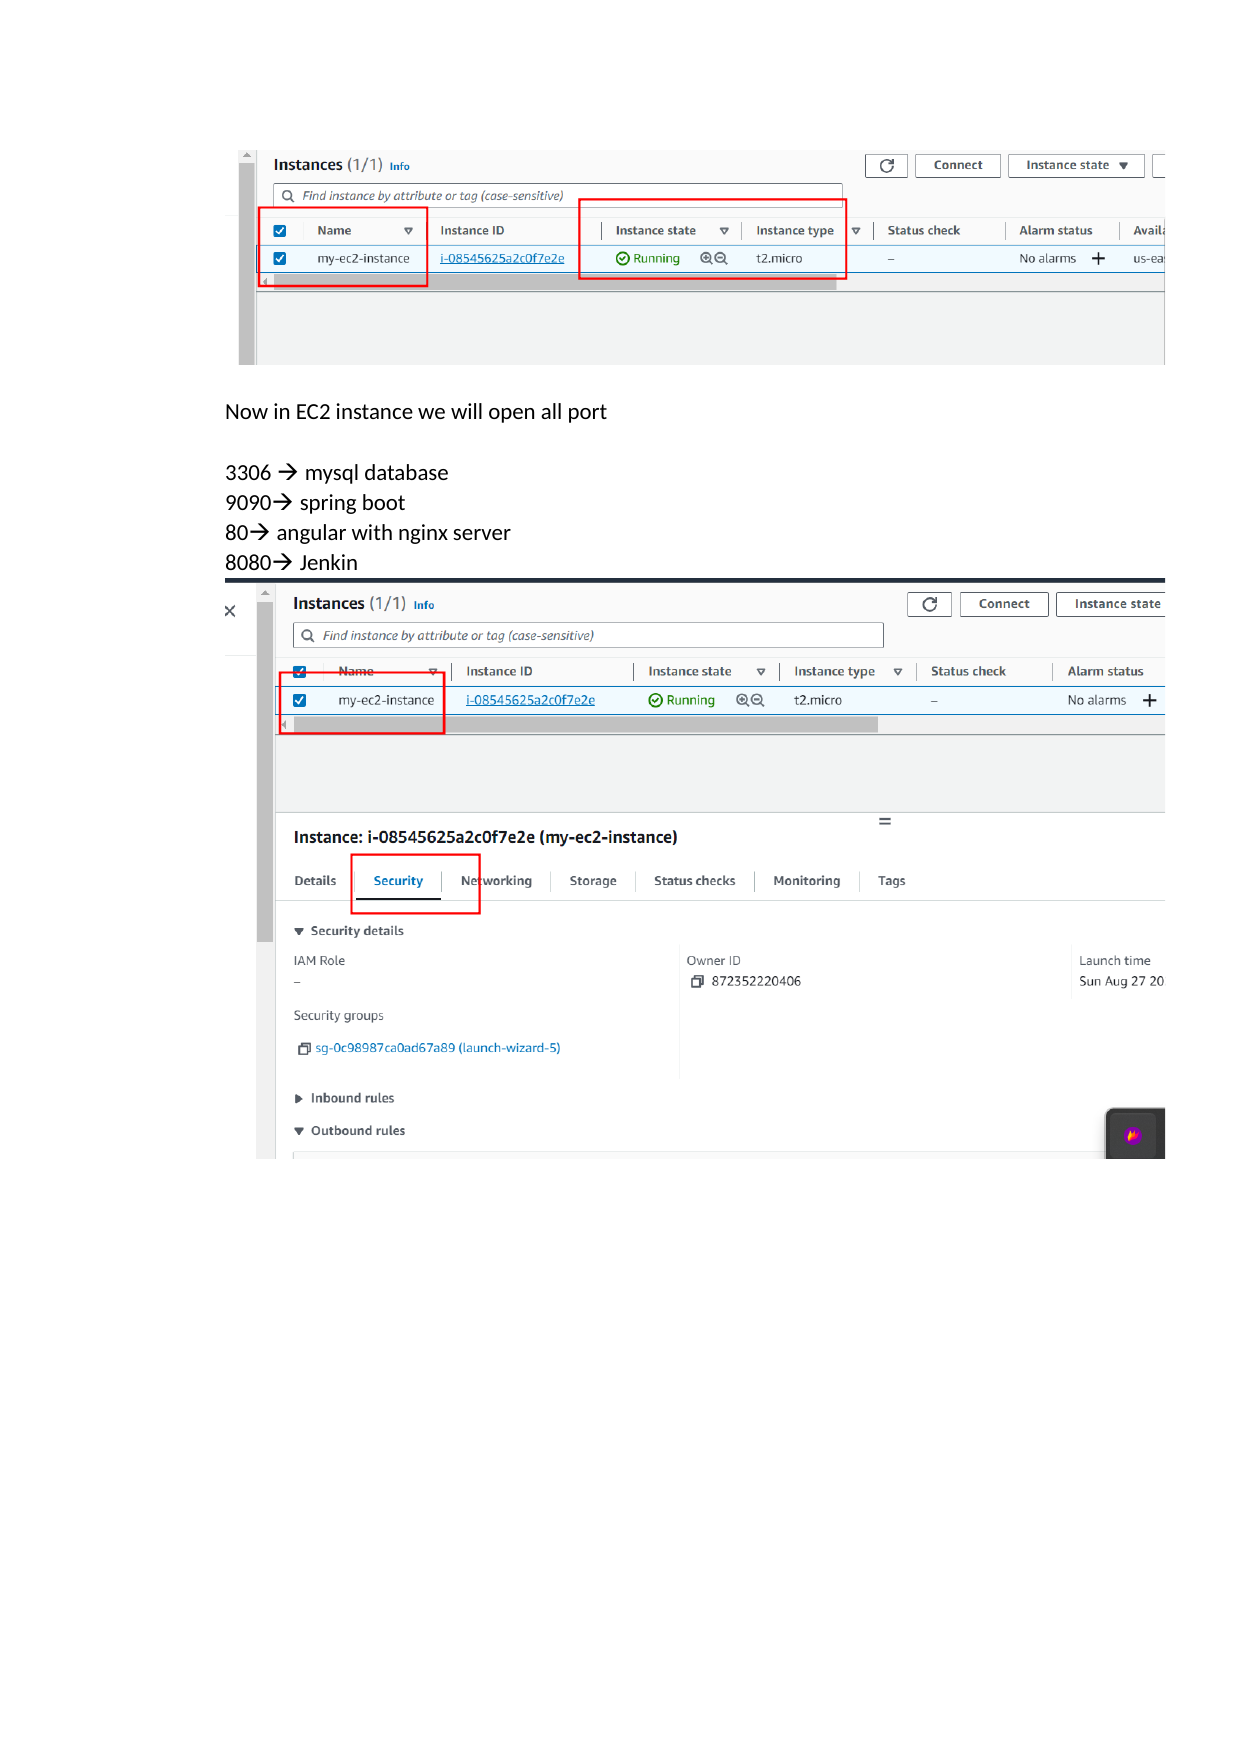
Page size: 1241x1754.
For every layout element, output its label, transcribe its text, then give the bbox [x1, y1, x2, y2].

picture [225, 578, 1166, 1159]
list 3306 mysql database [225, 458, 1090, 486]
list 8080 Jenkin [225, 548, 1090, 576]
picture [225, 150, 1166, 365]
list 80 angular with nginx server [225, 518, 1090, 546]
list 9090 spring boot [225, 488, 1090, 516]
list Now in EC2 instance we will open all port [225, 397, 1090, 425]
